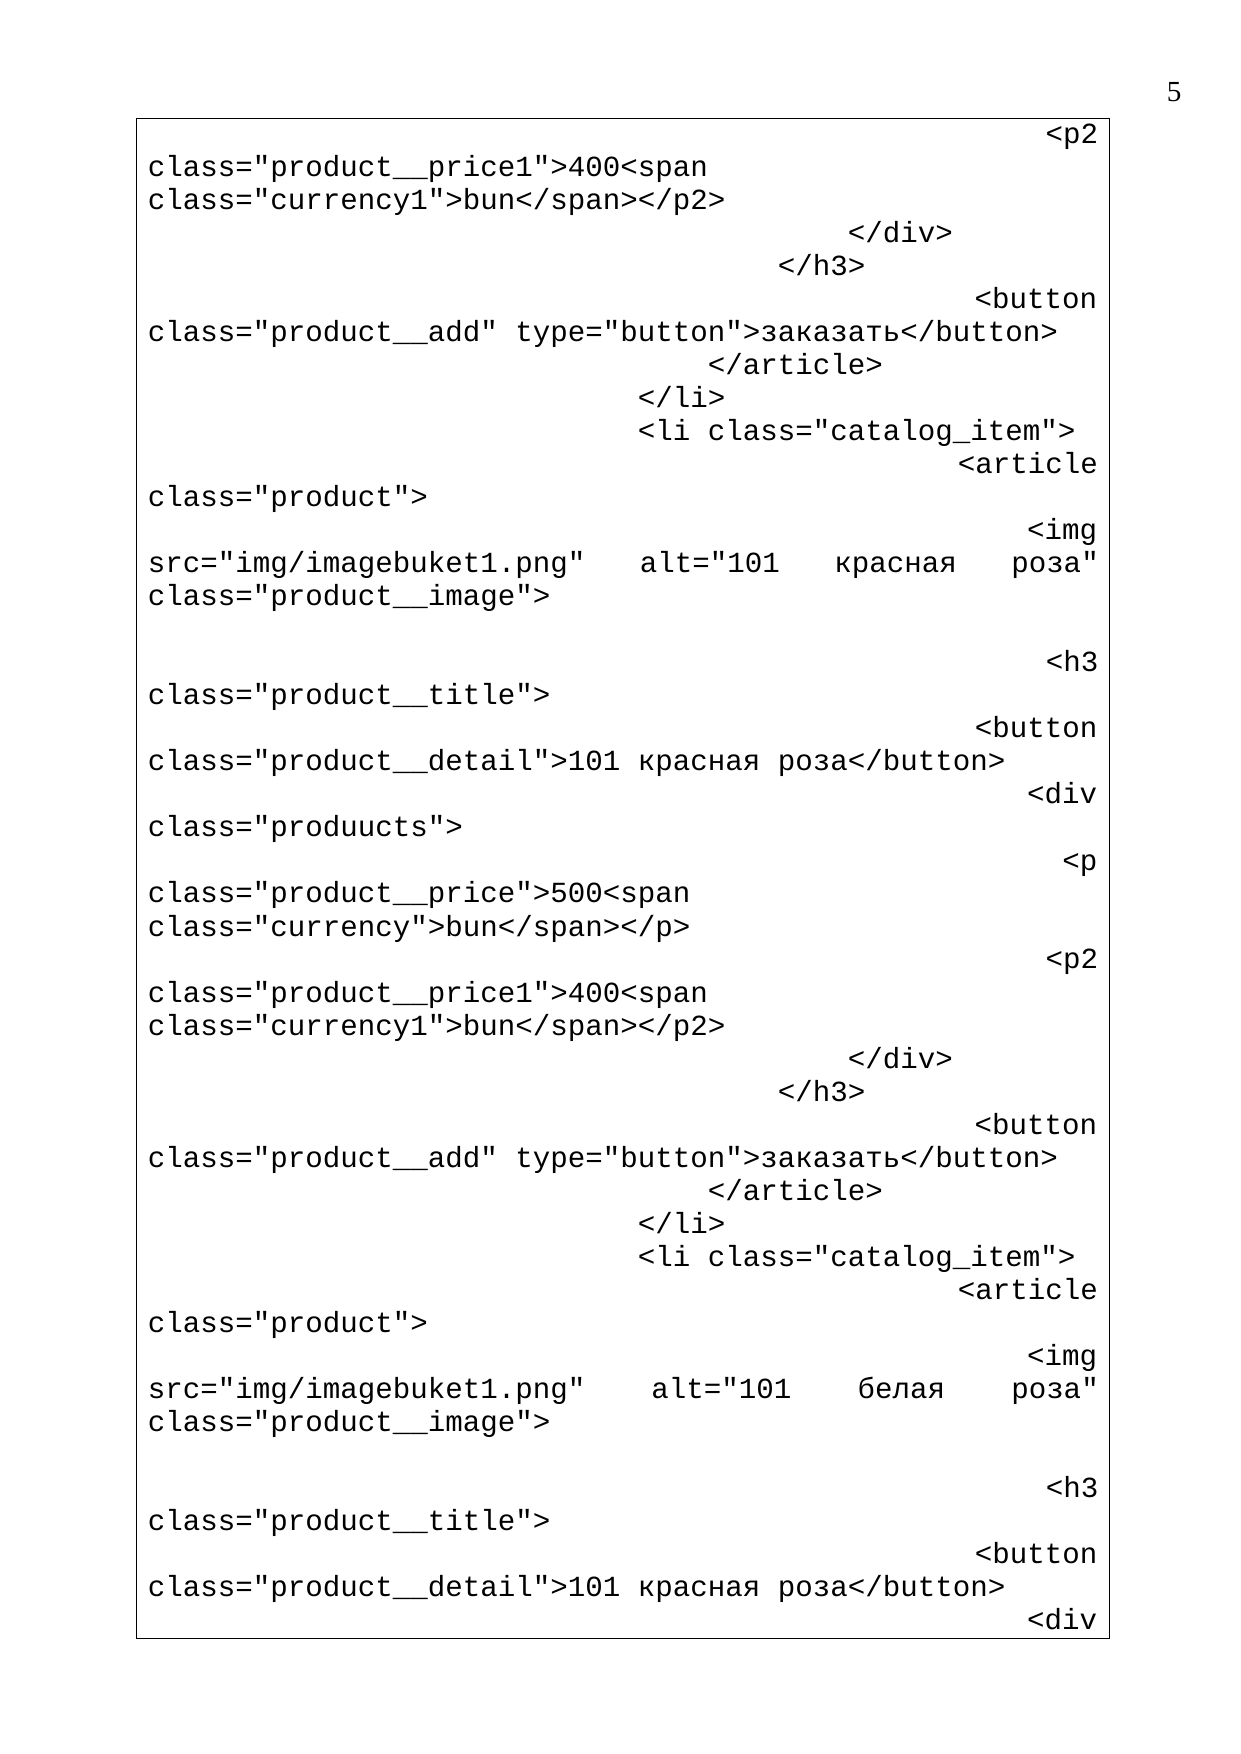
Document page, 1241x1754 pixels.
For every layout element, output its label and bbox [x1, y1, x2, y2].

table_header [137, 119, 1109, 1638]
